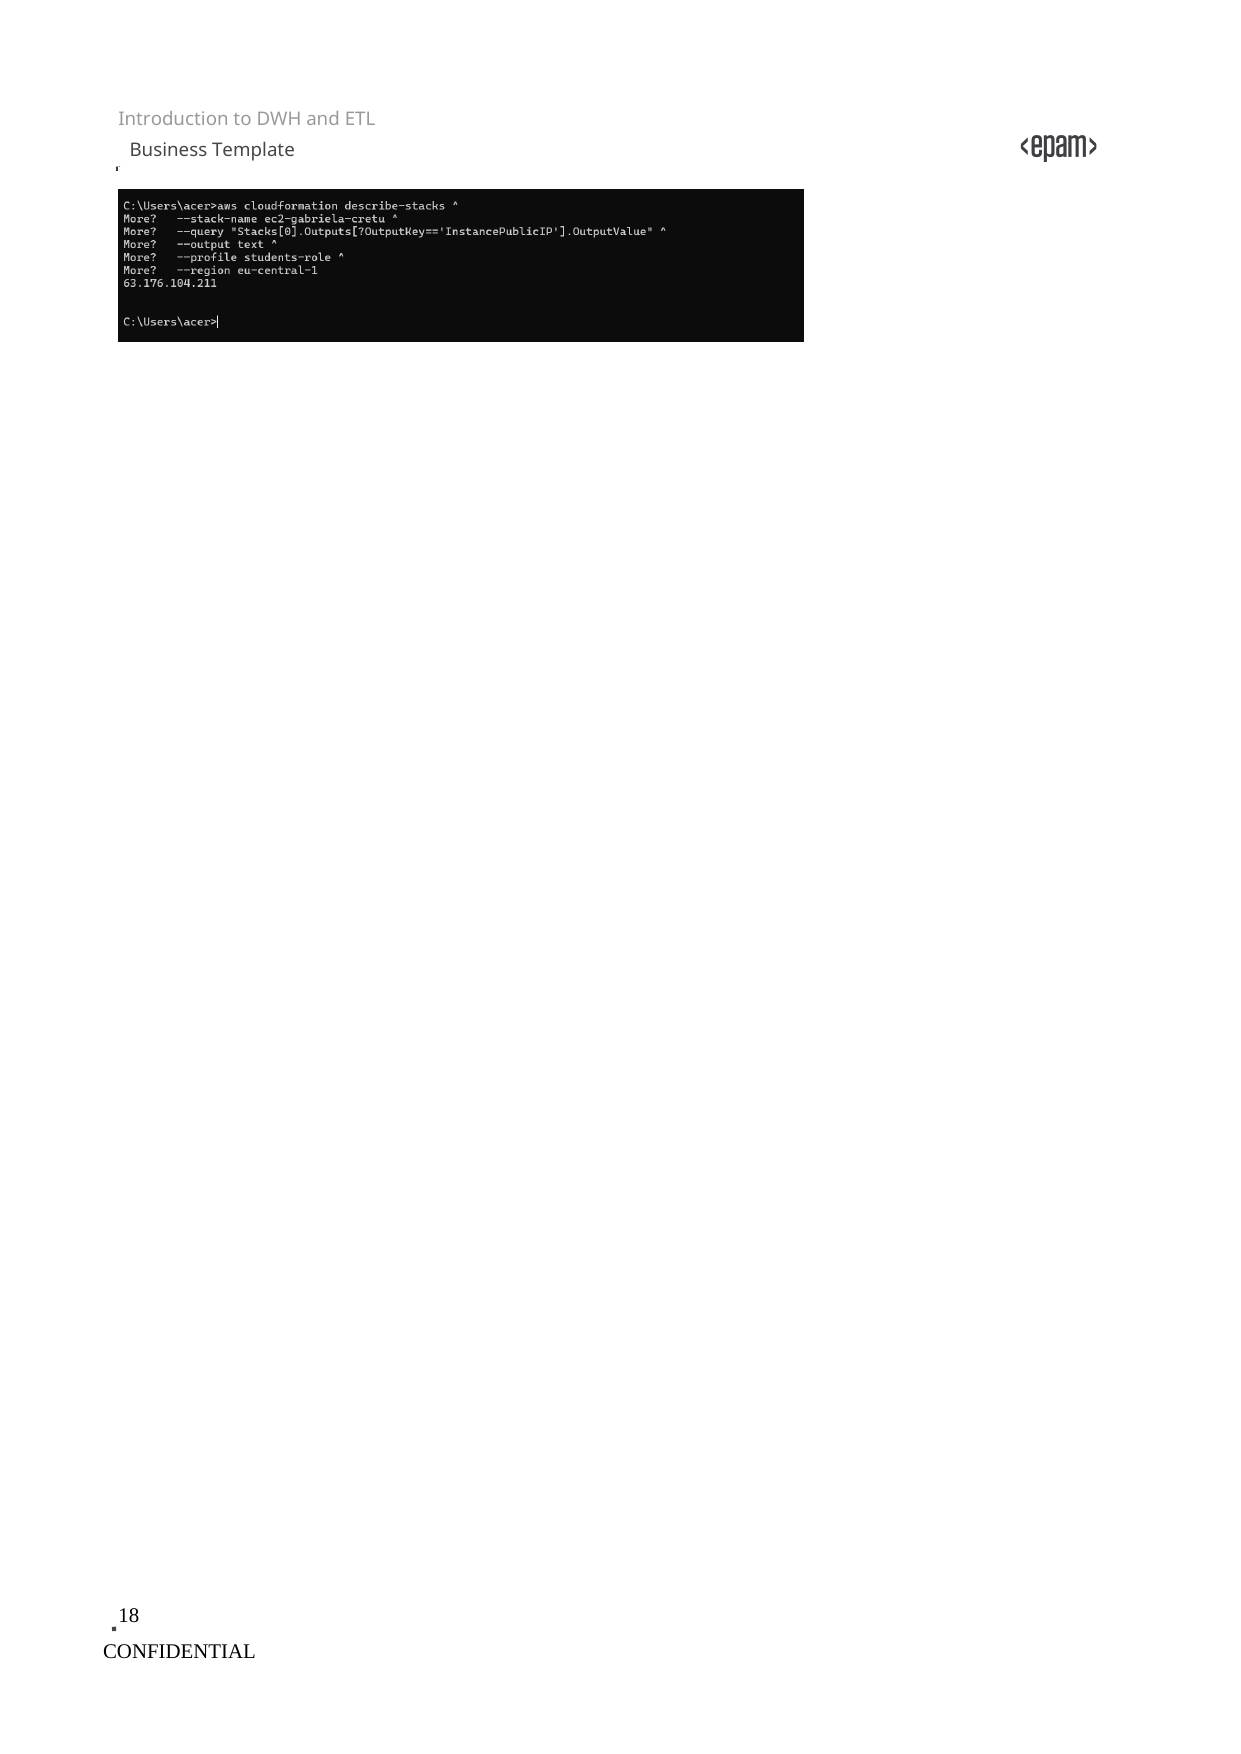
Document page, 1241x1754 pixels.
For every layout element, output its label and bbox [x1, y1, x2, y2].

picture [118, 189, 804, 342]
picture [1020, 135, 1097, 162]
